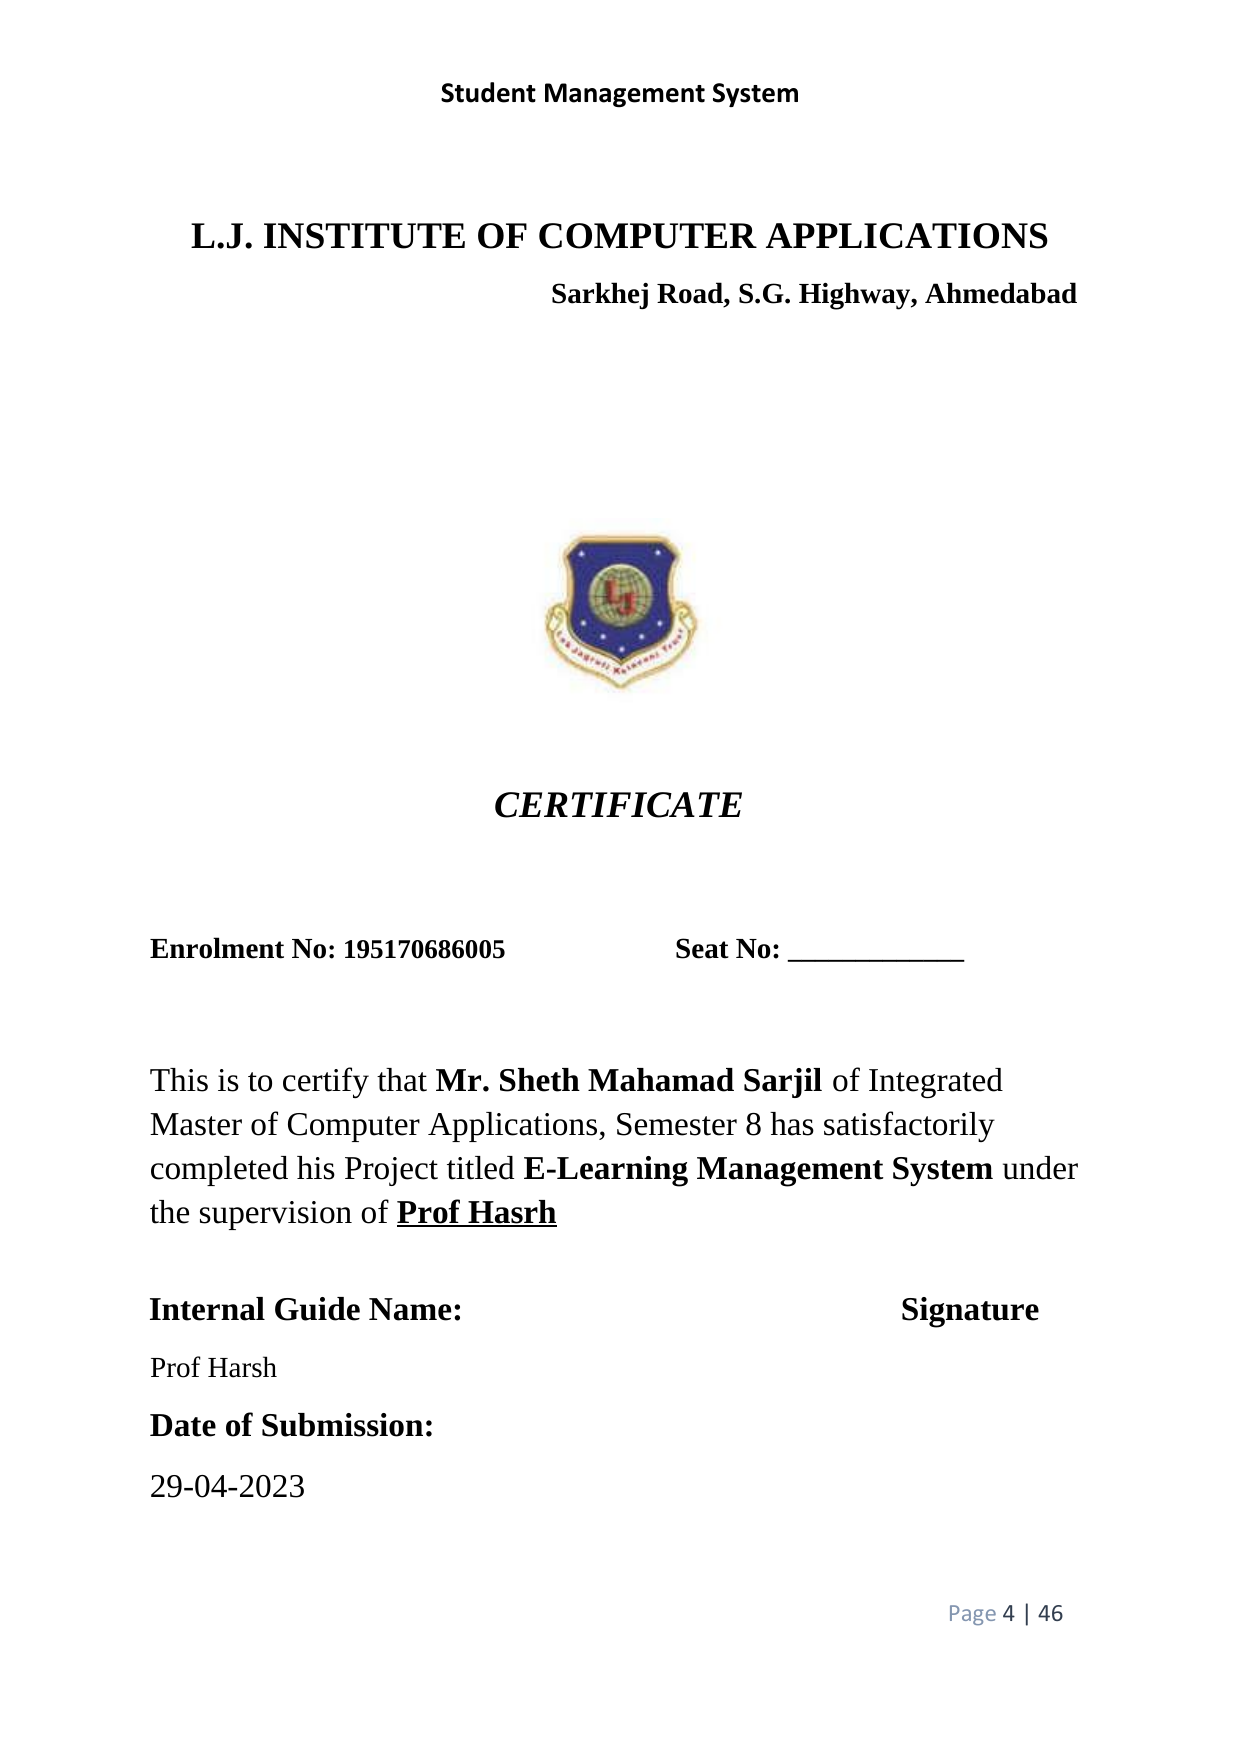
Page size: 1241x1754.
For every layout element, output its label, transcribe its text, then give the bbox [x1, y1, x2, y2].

picture [520, 518, 727, 704]
text Sarkhej Road, S.G. Highway, Ahmedabad [538, 277, 1090, 310]
text Prof Harsh [150, 1350, 1090, 1384]
text L.J. INSTITUTE OF COMPUTER APPLICATIONS [150, 213, 1090, 256]
text This is to certify that Mr. Sheth Mahamad Sarjil of Integrated Master of Computer Applications, Semester 8 has satisfactorily completed his Project titled E-Learning Management System under the supervision of Prof Hasrh [149, 1060, 1090, 1230]
text Internal Guide Name: Signature [148, 1289, 1090, 1328]
text Enrolment No: 195170686005 Seat No: _____________ [150, 932, 1090, 965]
text 29-04-2023 [149, 1466, 1090, 1504]
subtitle CERTIFICATE [151, 783, 1090, 826]
text Date of Submission: [149, 1406, 1090, 1444]
